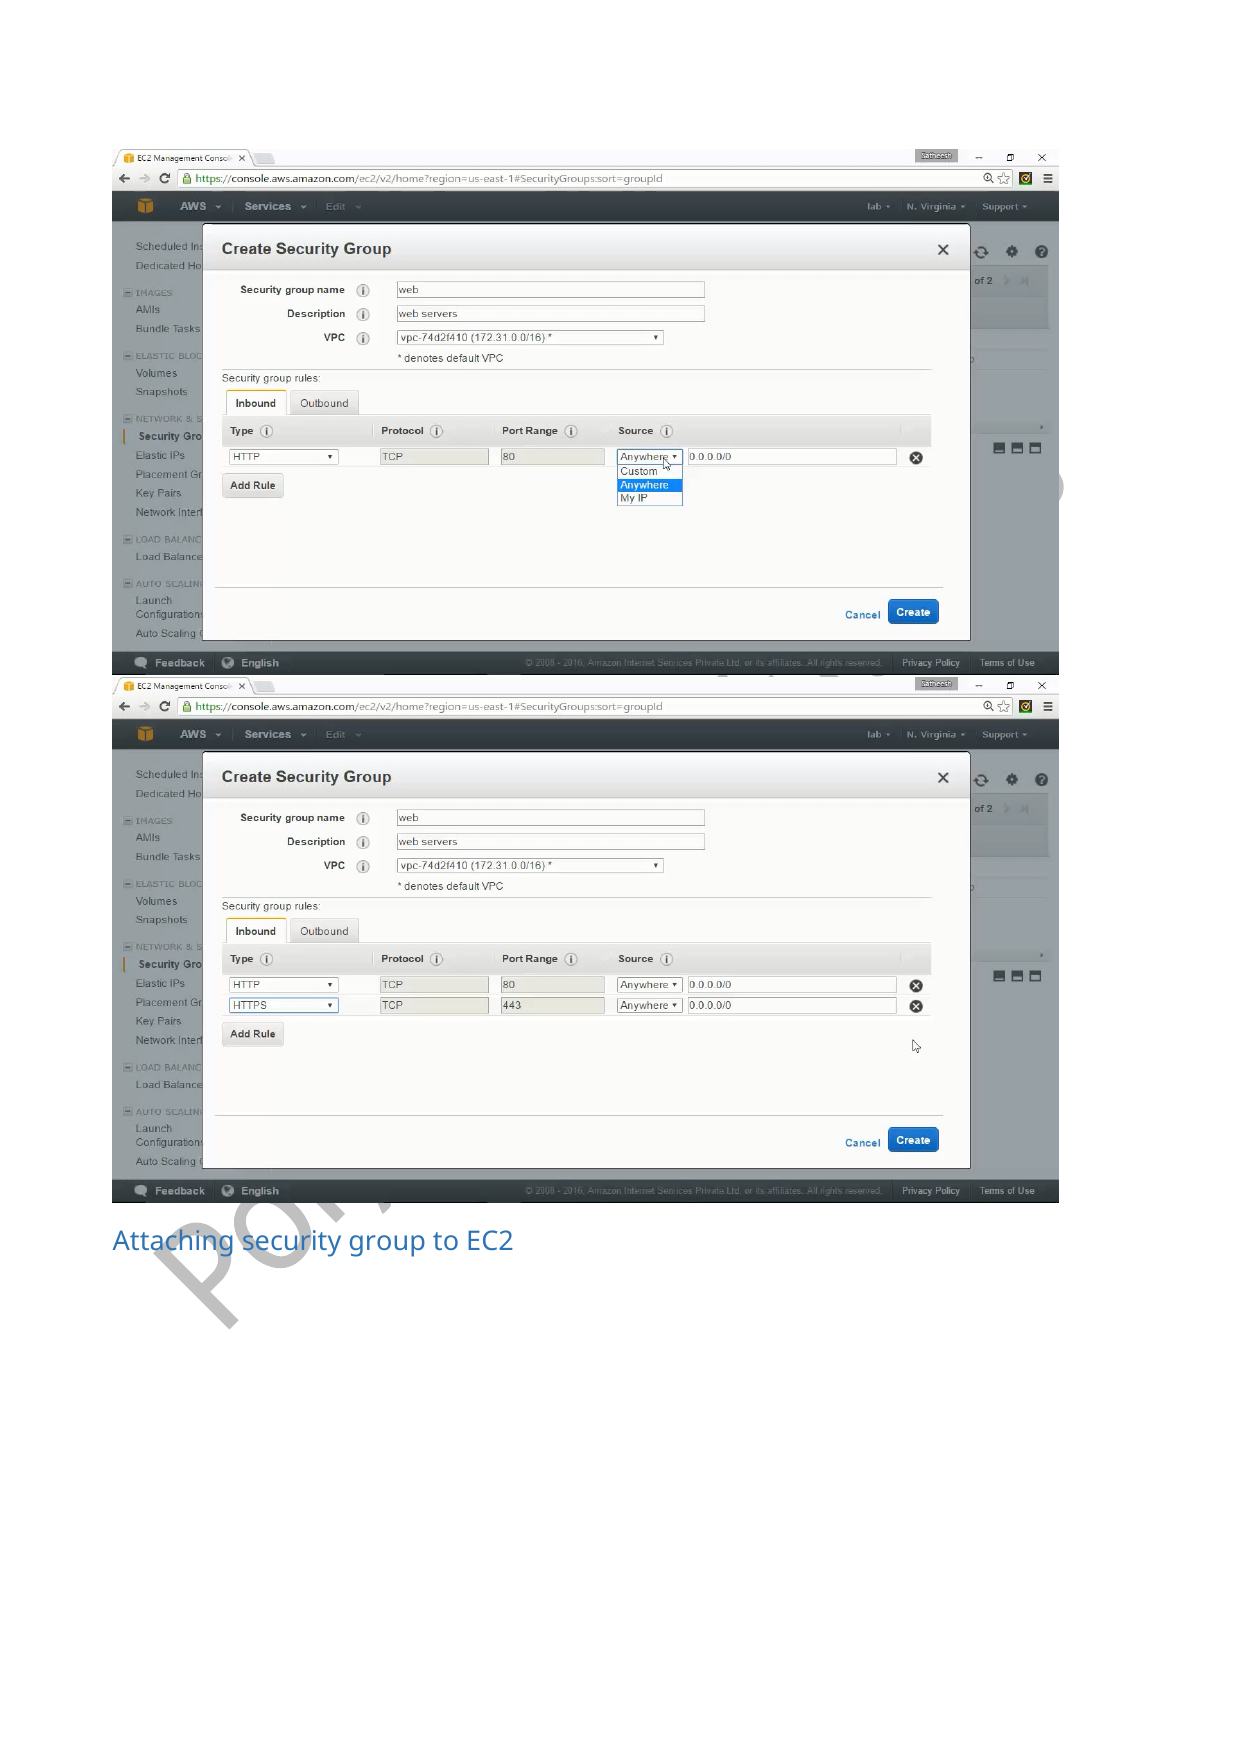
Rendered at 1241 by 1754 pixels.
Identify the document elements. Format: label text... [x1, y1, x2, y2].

picture [112, 677, 1059, 1203]
subtitle Attaching security group to EC2 [112, 1221, 1128, 1258]
picture [112, 149, 1059, 675]
